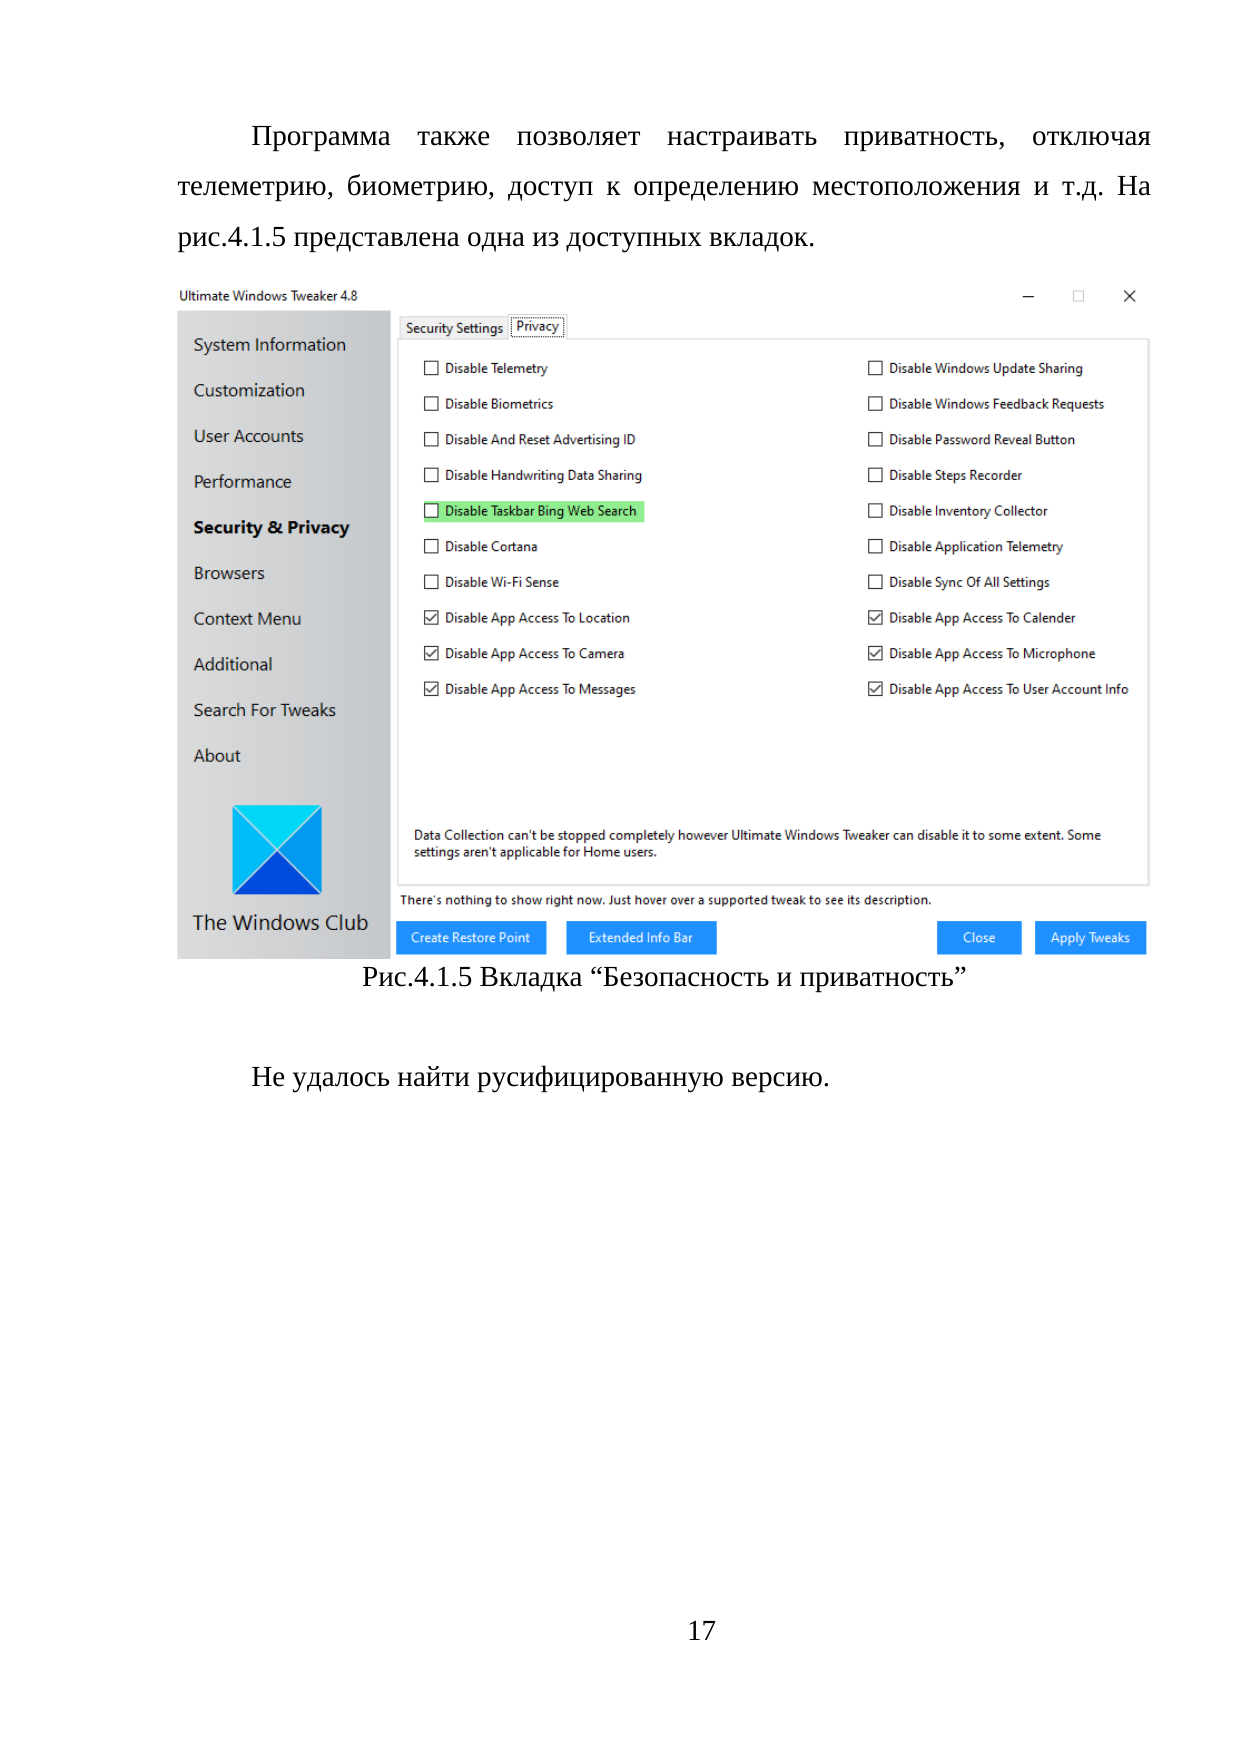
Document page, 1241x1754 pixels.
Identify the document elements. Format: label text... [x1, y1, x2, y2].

text Не удалось найти русифицированную версию. [177, 1059, 1152, 1093]
text Программа также позволяет настраивать приватность, отключая телеметрию, биометрию, доступ к определению местоположения и т.д. На рис.4.1.5 представлена одна из доступных вкладок. [177, 118, 1152, 252]
text Рис.4.1.5 Вкладка “Безопасность и приватность” [177, 959, 1152, 992]
picture [177, 285, 1152, 959]
